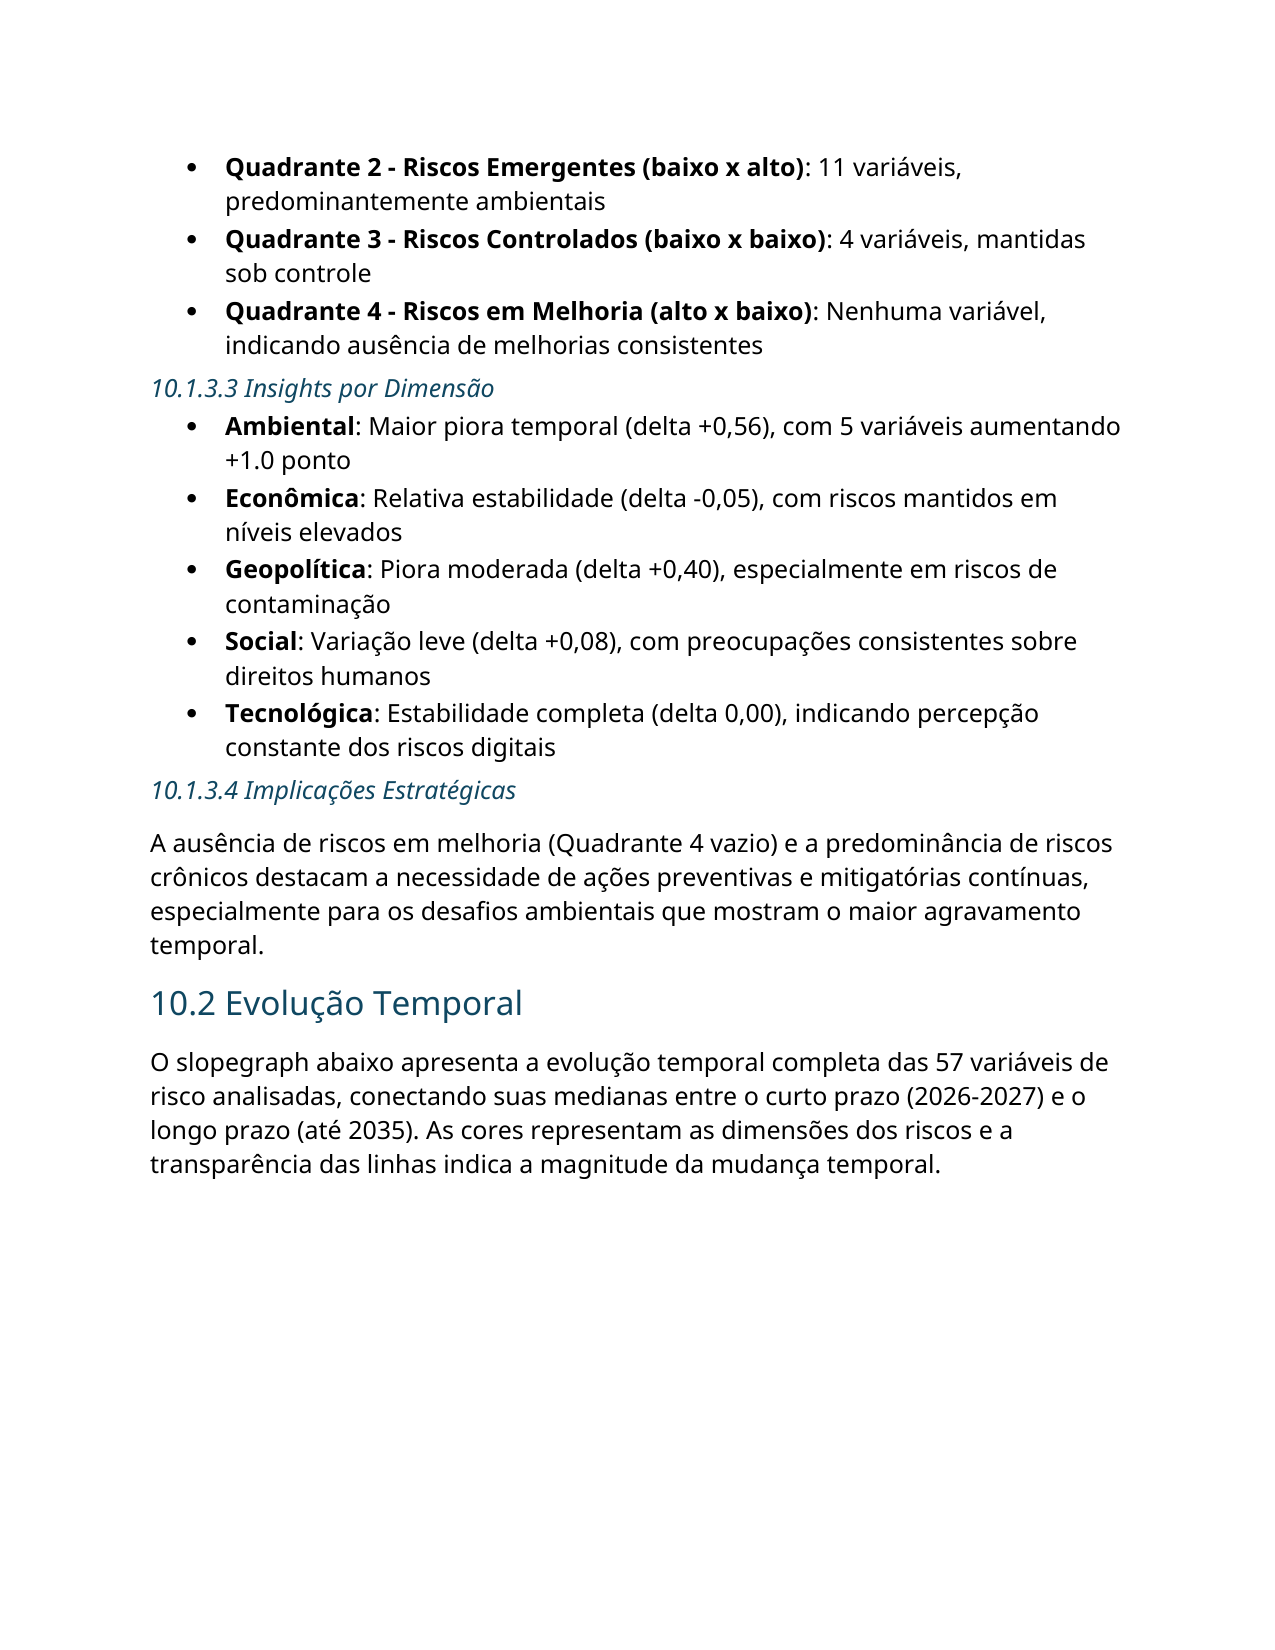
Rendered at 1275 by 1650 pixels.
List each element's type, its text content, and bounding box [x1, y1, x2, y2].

list Quadrante 3 - Riscos Controlados (baixo x baixo): 4 variáveis, mantidas sob controle [187, 222, 1125, 290]
list Geopolítica: Piora moderada (delta +0,40), especialmente em riscos de contaminação [187, 552, 1125, 620]
list Quadrante 2 - Riscos Emergentes (baixo x alto): 11 variáveis, predominantemente ambientais [187, 150, 1125, 218]
list Ambiental: Maior piora temporal (delta +0,56), com 5 variáveis aumentando +1.0 ponto [187, 408, 1125, 477]
subtitle 10.2 Evolução Temporal [150, 980, 1125, 1026]
list Quadrante 4 - Riscos em Melhoria (alto x baixo): Nenhuma variável, indicando ausência de melhorias consistentes [187, 294, 1125, 362]
subtitle 10.1.3.4 Implicações Estratégicas [150, 772, 1125, 806]
list Econômica: Relativa estabilidade (delta -0,05), com riscos mantidos em níveis elevados [187, 480, 1125, 548]
list Social: Variação leve (delta +0,08), com preocupações consistentes sobre direitos humanos [187, 624, 1125, 692]
text O slopegraph abaixo apresenta a evolução temporal completa das 57 variáveis de risco analisadas, conectando suas medianas entre o curto prazo (2026-2027) e o longo prazo (até 2035). As cores representam as dimensões dos riscos e a transparência das linhas indica a magnitude da mudança temporal. [150, 1044, 1125, 1181]
list Tecnológica: Estabilidade completa (delta 0,00), indicando percepção constante dos riscos digitais [187, 696, 1125, 764]
text A ausência de riscos em melhoria (Quadrante 4 vazio) e a predominância de riscos crônicos destacam a necessidade de ações preventivas e mitigatórias contínuas, especialmente para os desafios ambientais que mostram o maior agravamento temporal. [150, 825, 1125, 961]
subtitle 10.1.3.3 Insights por Dimensão [150, 370, 1125, 404]
